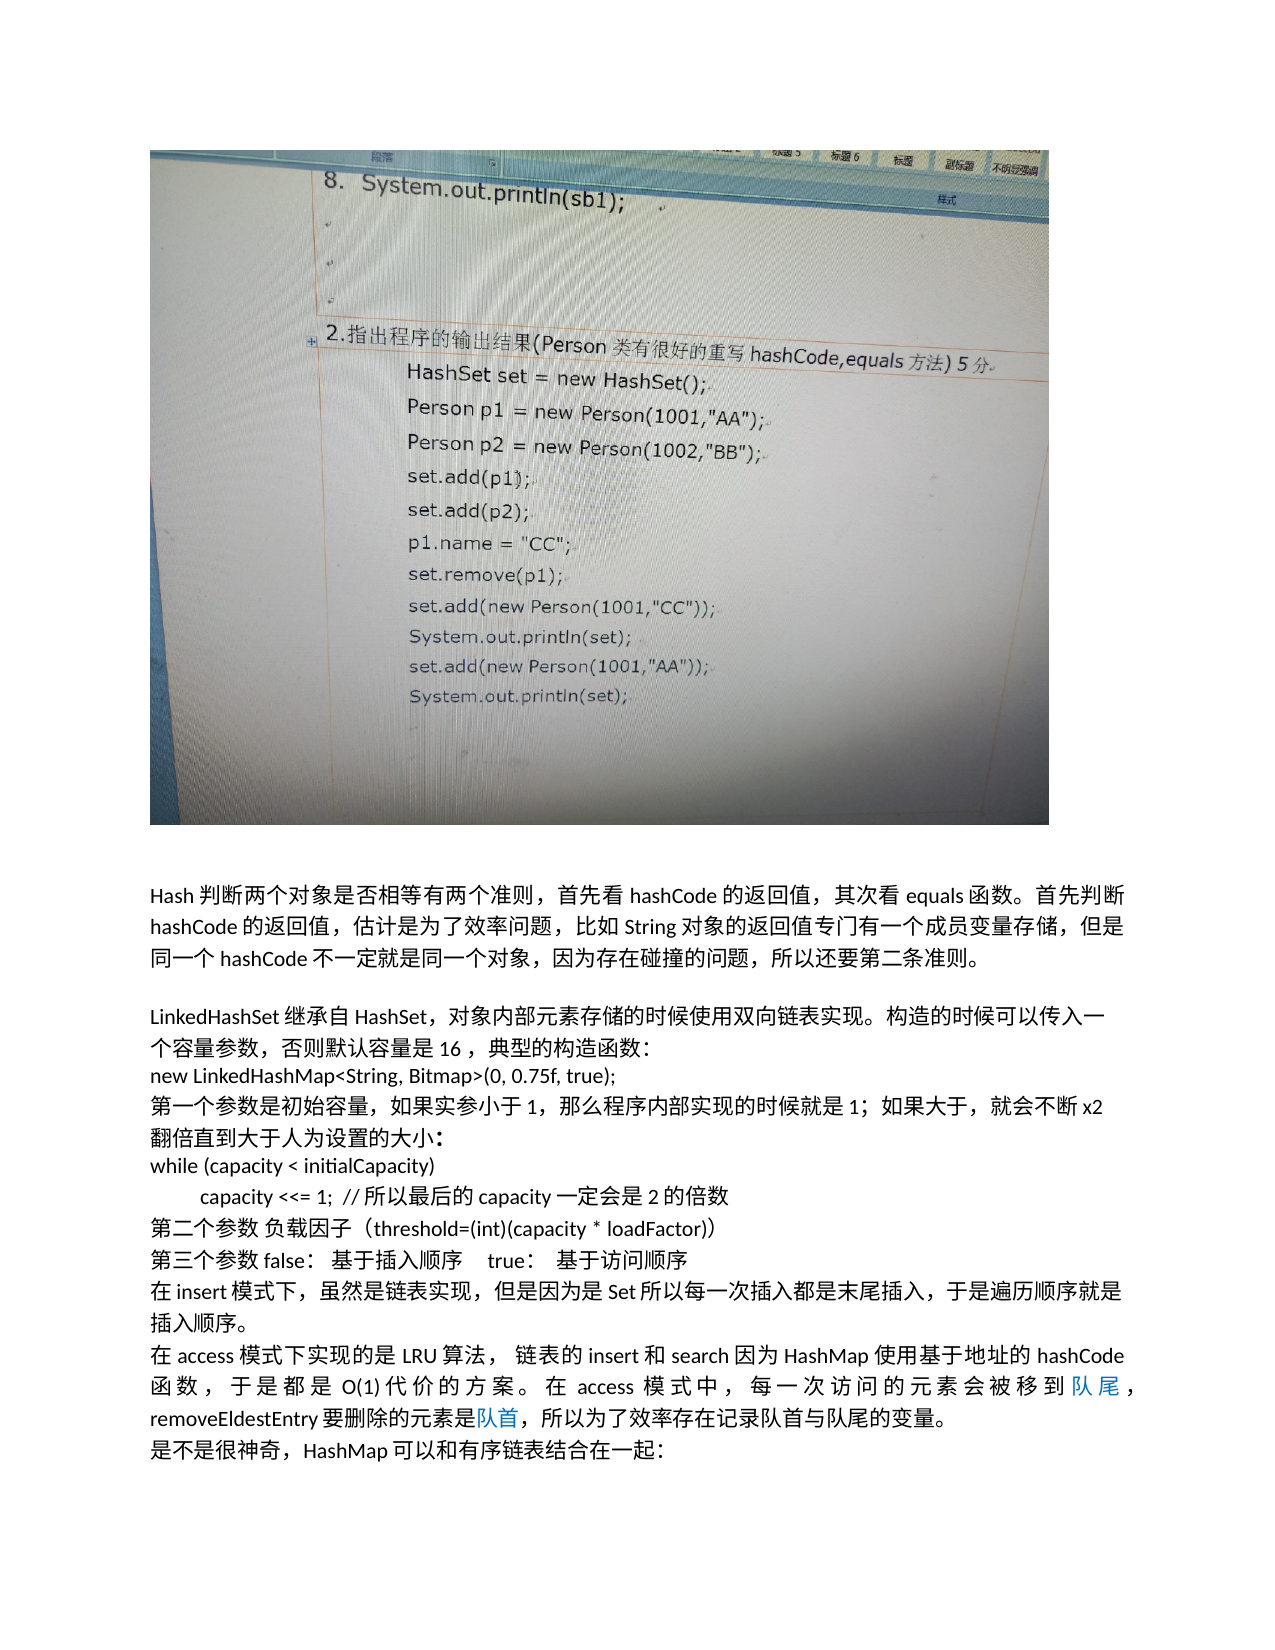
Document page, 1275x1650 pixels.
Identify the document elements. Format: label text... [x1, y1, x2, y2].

text while (capacity < initialCapacity) [150, 1153, 1125, 1179]
text LinkedHashSet 继承自HashSet，对象内部元素存储的时候使用双向链表实现。构造的时候可以传入一个容量参数，否则默认容量是16 ，典型的构造函数： [150, 999, 1125, 1063]
picture [150, 150, 1049, 825]
text 第三个参数false： 基于插入顺序 true： 基于访问顺序 [150, 1243, 1125, 1274]
text 第二个参数 负载因子（threshold=(int)(capacity * loadFactor)） [150, 1211, 1125, 1243]
text 第一个参数是初始容量，如果实参小于1，那么程序内部实现的时候就是1；如果大于，就会不断x2翻倍直到大于人为设置的大小： [150, 1089, 1125, 1153]
text new LinkedHashMap<String, Bitmap>(0, 0.75f, true); [150, 1063, 1125, 1089]
text capacity <<= 1; // 所以最后的capacity一定会是2的倍数 [150, 1179, 1125, 1211]
text 在access模式下实现的是LRU算法， 链表的insert和search因为HashMap使用基于地址的hashCode函数，于是都是O(1)代价的方案。在access模式中，每一次访问的元素会被移到队尾，removeEldestEntry要删除的元素是队首，所以为了效率存在记录队首与队尾的变量。 [150, 1338, 1125, 1433]
text Hash判断两个对象是否相等有两个准则，首先看hashCode的返回值，其次看equals函数。首先判断hashCode的返回值，估计是为了效率问题，比如String对象的返回值专门有一个成员变量存储，但是同一个hashCode不一定就是同一个对象，因为存在碰撞的问题，所以还要第二条准则。 [150, 878, 1125, 973]
text 是不是很神奇，HashMap可以和有序链表结合在一起： [150, 1433, 1125, 1464]
text 在insert模式下，虽然是链表实现，但是因为是Set所以每一次插入都是末尾插入，于是遍历顺序就是插入顺序。 [150, 1274, 1125, 1338]
